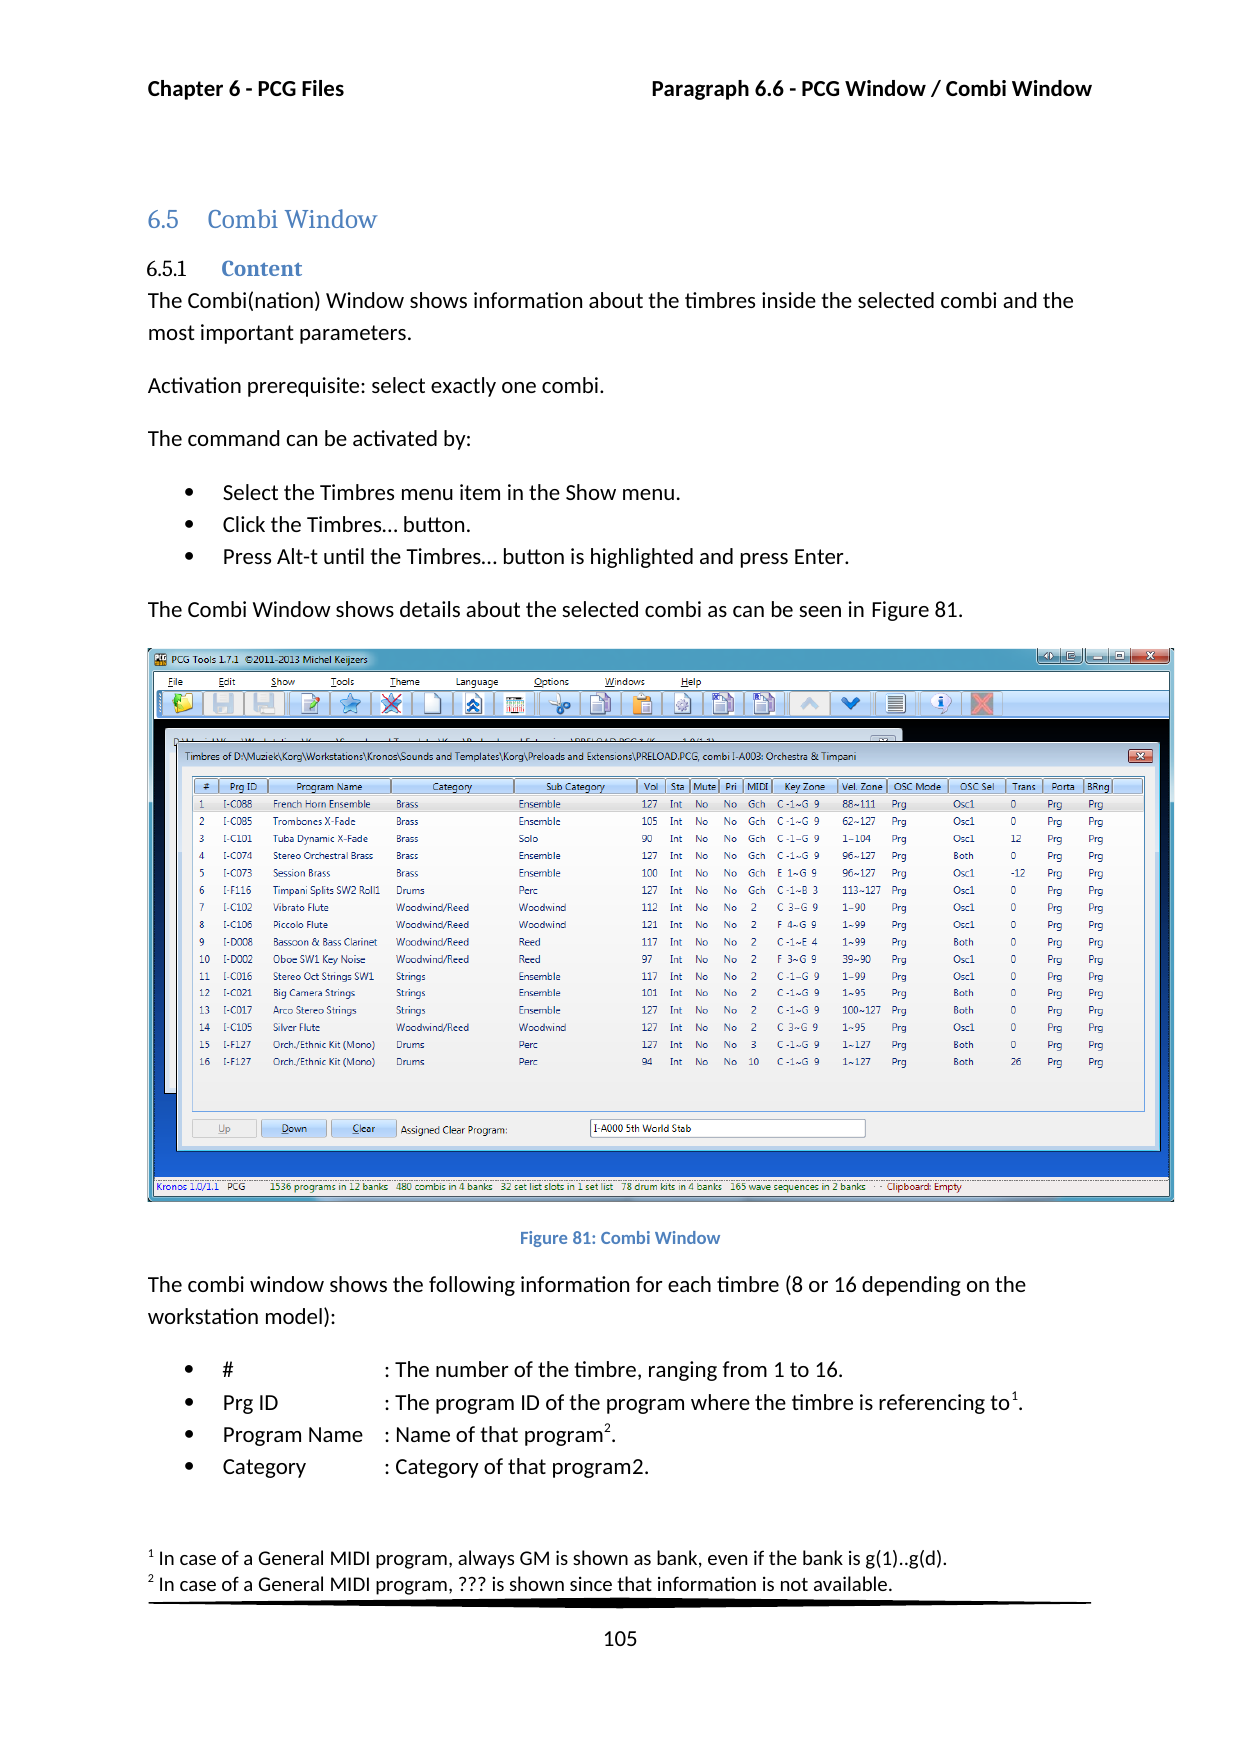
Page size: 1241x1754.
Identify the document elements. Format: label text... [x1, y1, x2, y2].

text The Combi(nation) Window shows information about the timbres inside the selected combi and the most important parameters. [148, 286, 1093, 347]
subtitle Content [146, 256, 1093, 282]
list Press Alt-t until the Timbres… button is highlighted and press Enter. [185, 542, 1093, 570]
subtitle Combi Window [148, 204, 1093, 235]
list # : The number of the timbre, ranging from 1 to 16. [185, 1355, 1093, 1383]
list Program Name : Name of that program. [185, 1420, 1093, 1448]
picture [147, 648, 1175, 1202]
list Category : Category of that program2. [185, 1452, 1093, 1480]
list Select the Timbres menu item in the Show menu. [185, 478, 1093, 506]
text The combi window shows the following information for each timbre (8 or 16 depending on the workstation model): [148, 1270, 1093, 1330]
text Activation prerequisite: select exactly one combi. [148, 372, 1093, 399]
list Prg ID : The program ID of the program where the timbre is referencing to. [185, 1388, 1093, 1416]
text The command can be activated by: [148, 424, 1093, 453]
list Click the Timbres… button. [185, 510, 1093, 538]
